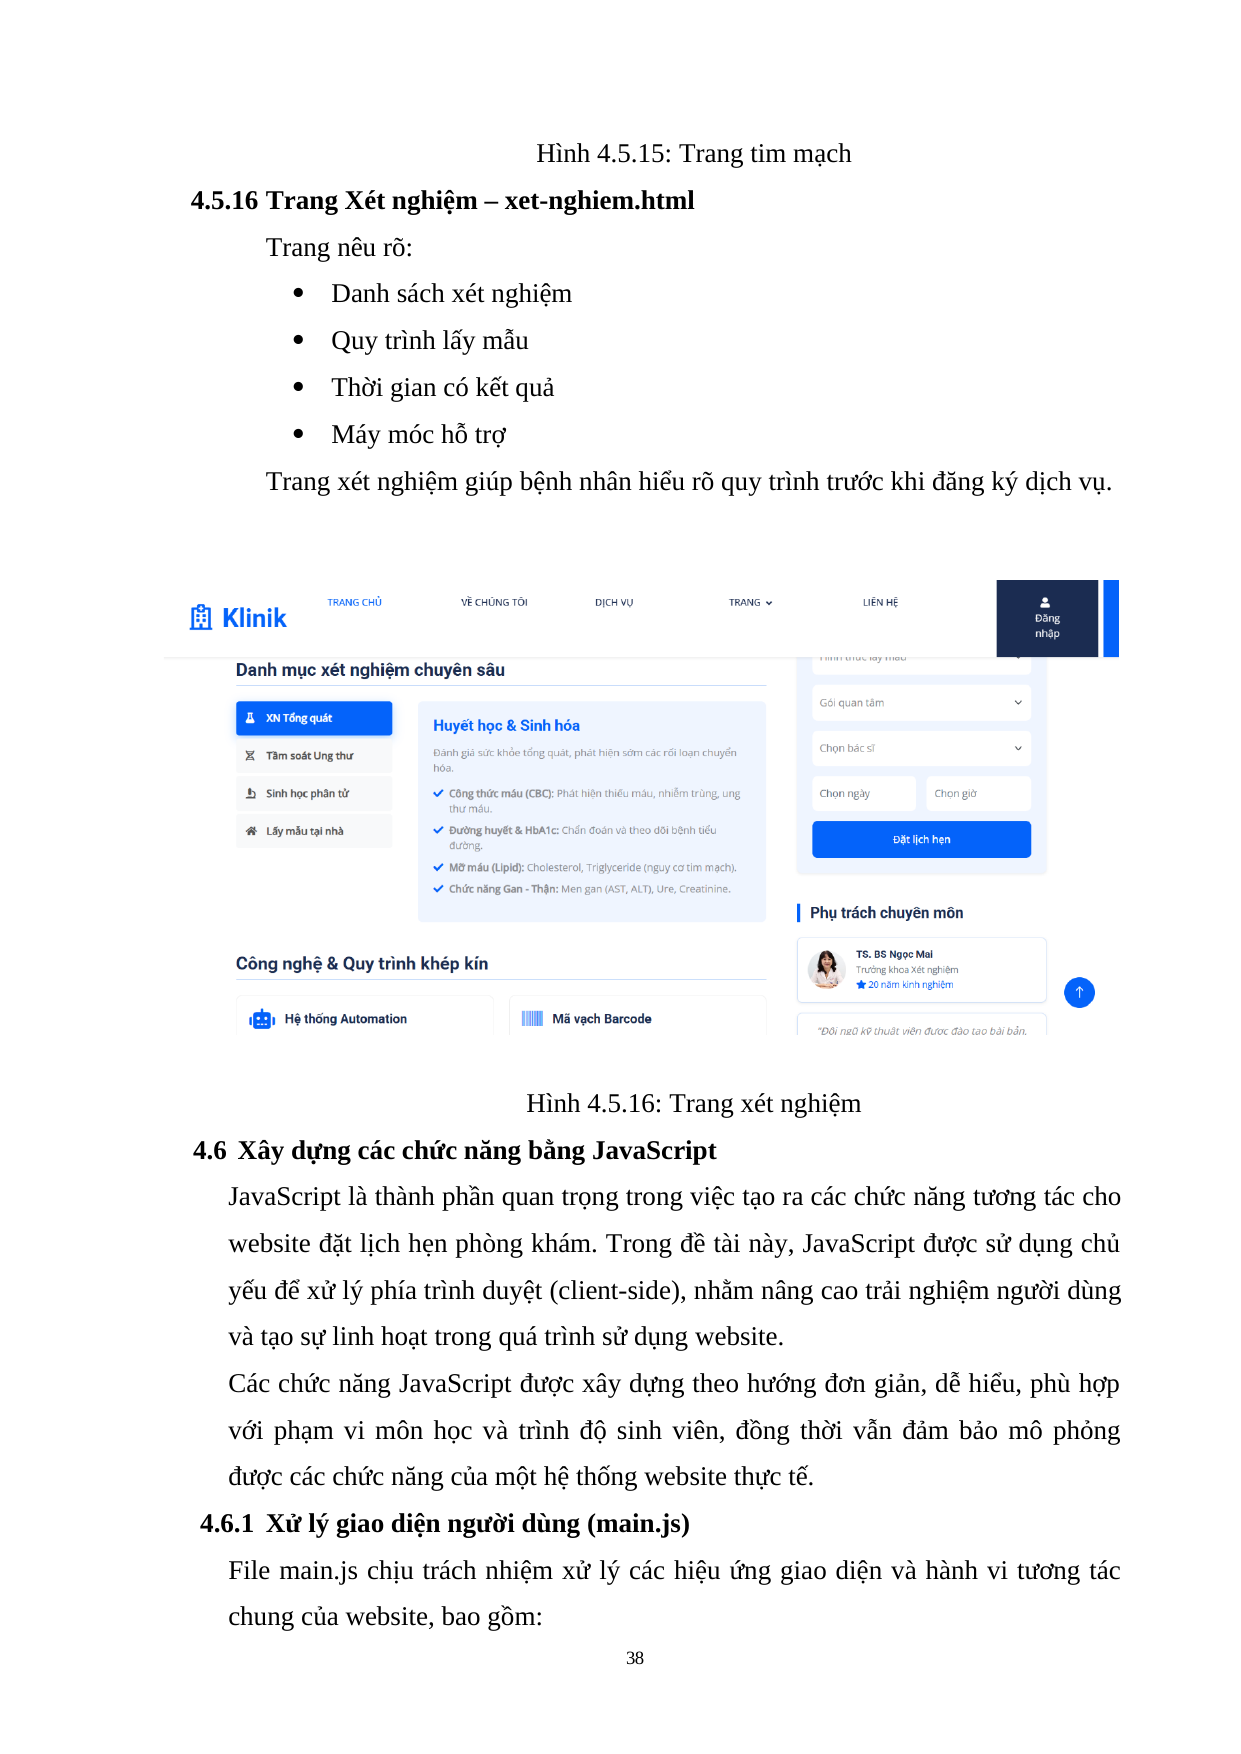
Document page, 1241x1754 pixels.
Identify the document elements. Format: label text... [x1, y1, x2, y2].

text Các chức năng JavaScript được xây dựng theo hướng đơn giản, dễ hiểu, phù hợp với phạm vi môn học và trình độ sinh viên, đồng thời vẫn đảm bảo mô phỏng được các chức năng của một hệ thống website thực tế. [228, 1367, 1122, 1492]
text Hình 4.5.15: Trang tim mạch [266, 137, 1122, 169]
list Xử lý giao diện người dùng (main.js) [200, 1507, 1122, 1538]
list Quy trình lấy mẫu [294, 324, 1122, 356]
text JavaScript là thành phần quan trọng trong việc tạo ra các chức năng tương tác cho website đặt lịch hẹn phòng khám. Trong đề tài này, JavaScript được sử dụng chủ yếu để xử lý phía trình duyệt (client-side), nhằm nâng cao trải nghiệm người dùng và tạo sự linh hoạt trong quá trình sử dụng website. [228, 1181, 1122, 1352]
text File main.js chịu trách nhiệm xử lý các hiệu ứng giao diện và hành vi tương tác chung của website, bao gồm: [228, 1554, 1122, 1632]
list Danh sách xét nghiệm [294, 277, 1122, 309]
list Máy móc hỗ trợ [294, 418, 1122, 449]
subtitle Xây dựng các chức năng bằng JavaScript [193, 1134, 1122, 1165]
list Trang xét nghiệm giúp bệnh nhân hiểu rõ quy trình trước khi đăng ký dịch vụ. [266, 465, 1122, 496]
list Trang nêu rõ: [266, 231, 1122, 262]
picture [162, 580, 1118, 1034]
list Trang Xét nghiệm – xet-nghiem.html [191, 184, 1122, 215]
list Thời gian có kết quả [294, 371, 1122, 402]
